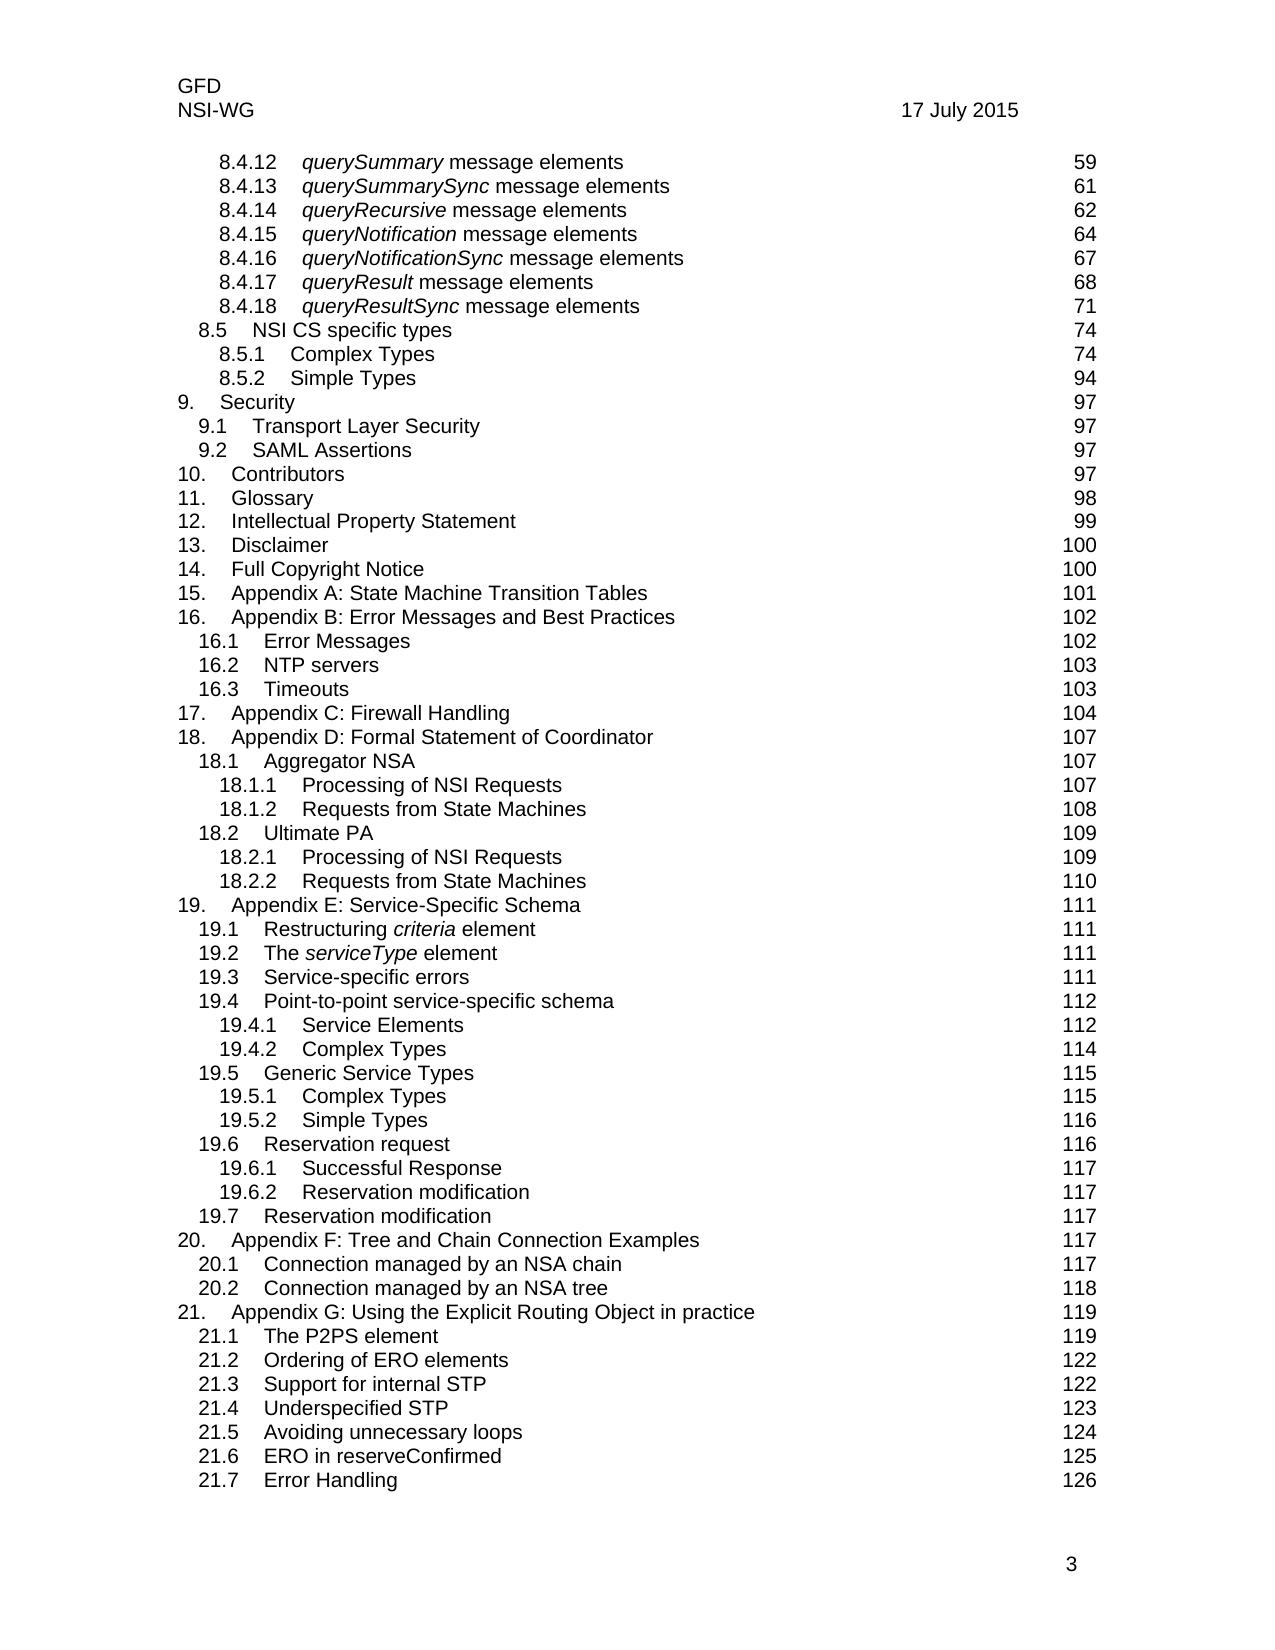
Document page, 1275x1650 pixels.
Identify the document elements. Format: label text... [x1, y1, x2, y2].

text 19.5.1 Complex Types 115 [219, 1084, 1098, 1108]
text 9.2 SAML Assertions 97 [198, 437, 1098, 461]
text 21.5 Avoiding unnecessary loops 124 [198, 1420, 1098, 1444]
text 8.4.17 queryResult message elements 68 [219, 270, 1098, 294]
text 19.1 Restructuring criteria element 111 [198, 917, 1098, 941]
text 19. Appendix E: Service-Specific Schema 111 [177, 893, 1098, 917]
text 9.1 Transport Layer Security 97 [198, 413, 1098, 437]
text 8.4.14 queryRecursive message elements 62 [219, 198, 1098, 222]
text 9. Security 97 [177, 389, 1098, 413]
text 19.3 Service-specific errors 111 [198, 964, 1098, 988]
text 18.2 Ultimate PA 109 [198, 821, 1098, 845]
text 21.3 Support for internal STP 122 [198, 1372, 1098, 1396]
text 19.6 Reservation request 116 [198, 1132, 1098, 1156]
text 19.5 Generic Service Types 115 [198, 1060, 1098, 1084]
text 21.7 Error Handling 126 [198, 1468, 1098, 1492]
text 16.2 NTP servers 103 [198, 653, 1098, 677]
text 8.4.18 queryResultSync message elements 71 [219, 294, 1098, 318]
text 18.1 Aggregator NSA 107 [198, 749, 1098, 773]
text 21.2 Ordering of ERO elements 122 [198, 1348, 1098, 1372]
text 17. Appendix C: Firewall Handling 104 [177, 701, 1098, 725]
text 8.5.1 Complex Types 74 [219, 342, 1098, 366]
text 8.5.2 Simple Types 94 [219, 366, 1098, 389]
text 16.1 Error Messages 102 [198, 629, 1098, 653]
text 10. Contributors 97 [177, 461, 1098, 485]
text 21.6 ERO in reserveConfirmed 125 [198, 1444, 1098, 1468]
text 19.6.2 Reservation modification 117 [219, 1180, 1098, 1204]
text 18. Appendix D: Formal Statement of Coordinator 107 [177, 725, 1098, 749]
text 18.2.1 Processing of NSI Requests 109 [219, 845, 1098, 869]
text 8.4.15 queryNotification message elements 64 [219, 222, 1098, 246]
text 11. Glossary 98 [177, 485, 1098, 509]
text 19.2 The serviceType element 111 [198, 941, 1098, 964]
text 16. Appendix B: Error Messages and Best Practices 102 [177, 605, 1098, 629]
text 21.1 The P2PS element 119 [198, 1324, 1098, 1348]
text 20.1 Connection managed by an NSA chain 117 [198, 1252, 1098, 1276]
text 19.4.1 Service Elements 112 [219, 1012, 1098, 1036]
text 14. Full Copyright Notice 100 [177, 557, 1098, 581]
text 13. Disclaimer 100 [177, 533, 1098, 557]
text 16.3 Timeouts 103 [198, 677, 1098, 701]
text 15. Appendix A: State Machine Transition Tables 101 [177, 581, 1098, 605]
text 8.4.13 querySummarySync message elements 61 [219, 174, 1098, 198]
text 20.2 Connection managed by an NSA tree 118 [198, 1276, 1098, 1300]
text 21.4 Underspecified STP 123 [198, 1396, 1098, 1420]
text 12. Intellectual Property Statement 99 [177, 509, 1098, 533]
text 8.4.16 queryNotificationSync message elements 67 [219, 246, 1098, 270]
text 18.2.2 Requests from State Machines 110 [219, 869, 1098, 893]
text 20. Appendix F: Tree and Chain Connection Examples 117 [177, 1228, 1098, 1252]
text 18.1.1 Processing of NSI Requests 107 [219, 773, 1098, 797]
text 19.6.1 Successful Response 117 [219, 1156, 1098, 1180]
text 8.4.12 querySummary message elements 59 [219, 150, 1098, 174]
text 19.4.2 Complex Types 114 [219, 1036, 1098, 1060]
text 19.5.2 Simple Types 116 [219, 1108, 1098, 1132]
text 8.5 NSI CS specific types 74 [198, 318, 1098, 342]
text 18.1.2 Requests from State Machines 108 [219, 797, 1098, 821]
text 19.4 Point-to-point service-specific schema 112 [198, 988, 1098, 1012]
text 21. Appendix G: Using the Explicit Routing Object in practice 119 [177, 1300, 1098, 1324]
text 19.7 Reservation modification 117 [198, 1204, 1098, 1228]
